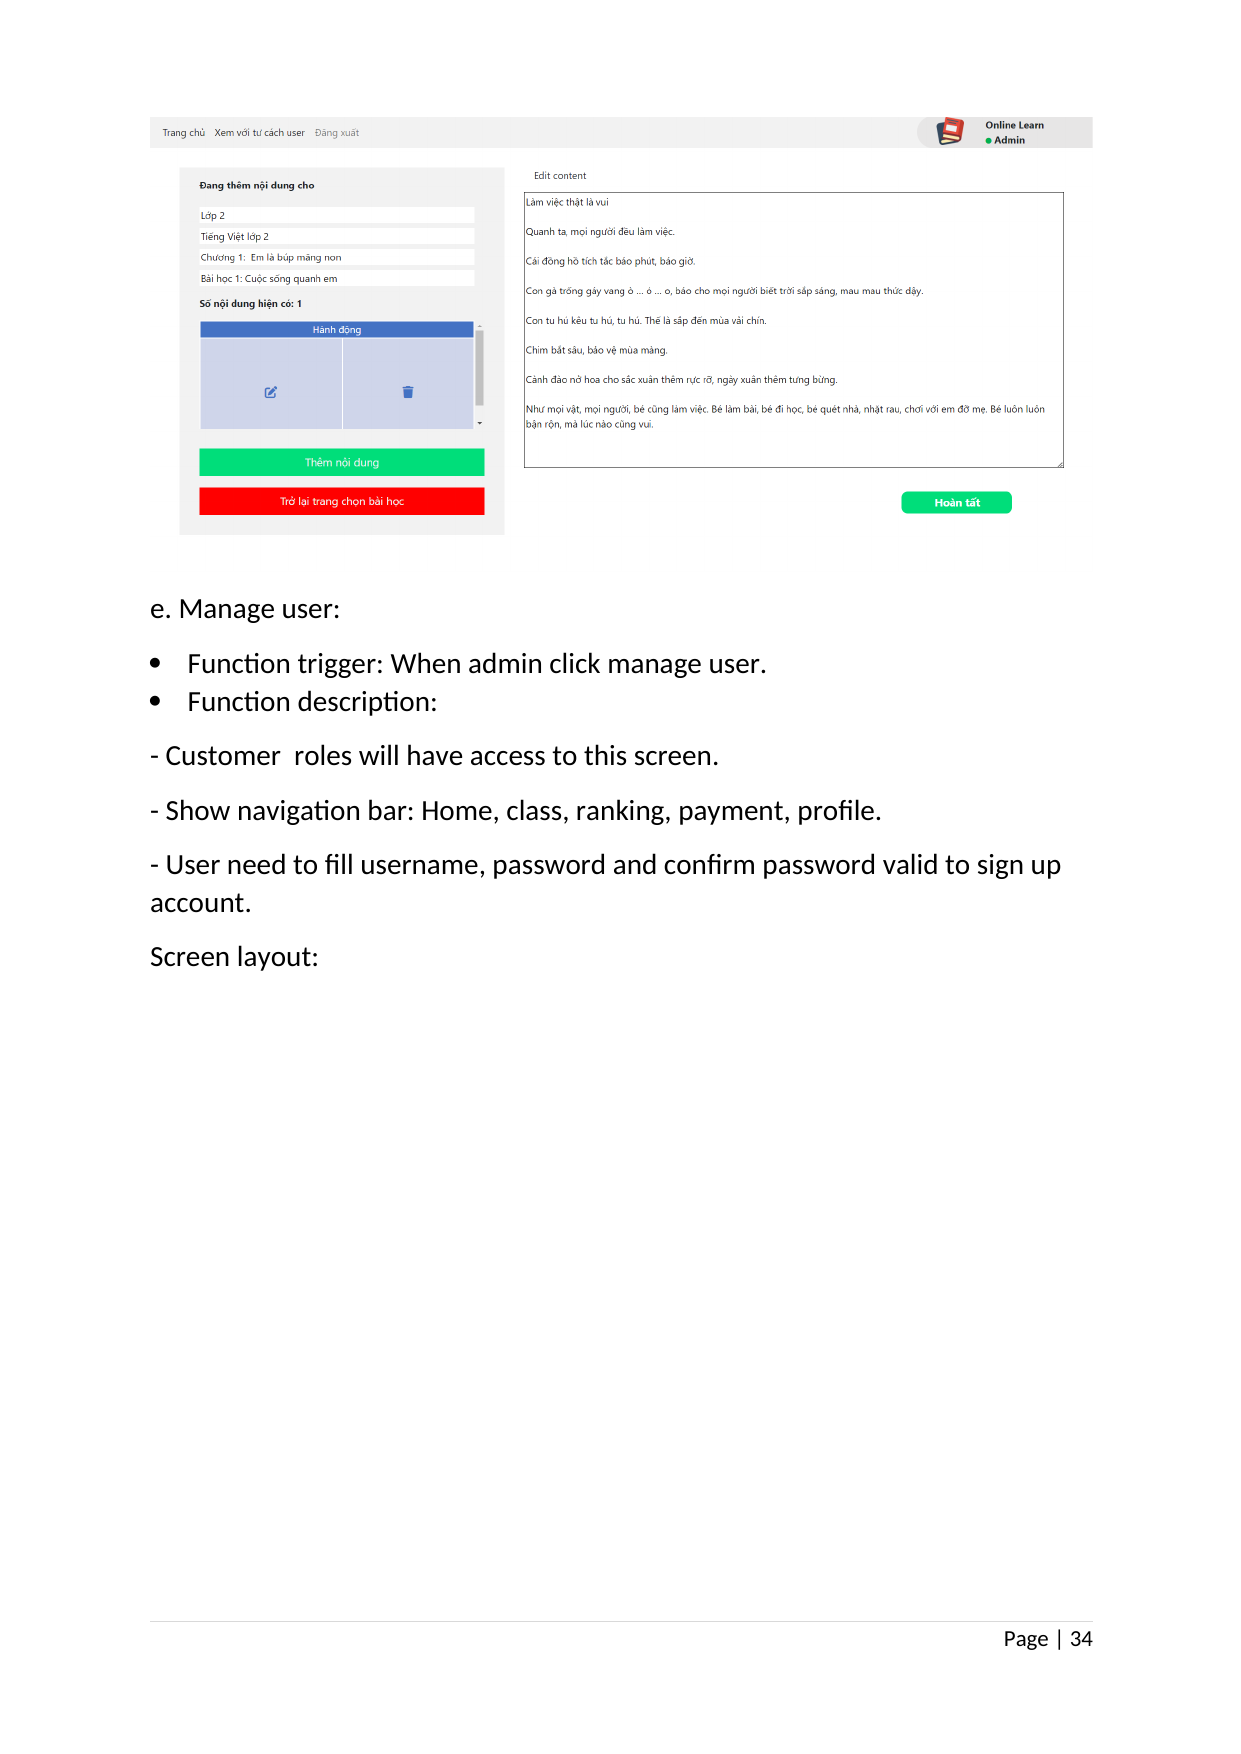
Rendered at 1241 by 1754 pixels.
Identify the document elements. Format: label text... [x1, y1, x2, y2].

picture [150, 117, 1093, 572]
text - Show navigation bar: Home, class, ranking, payment, profile. [150, 792, 1093, 827]
text e. Manage user: [150, 590, 1093, 626]
text Screen layout: [150, 938, 1093, 974]
list Function trigger: When admin click manage user. [150, 645, 1093, 681]
list Function description: [150, 683, 1093, 718]
text - Customer roles will have access to this screen. [150, 737, 1093, 773]
text - User need to fill username, password and confirm password valid to sign up account. [150, 846, 1093, 919]
